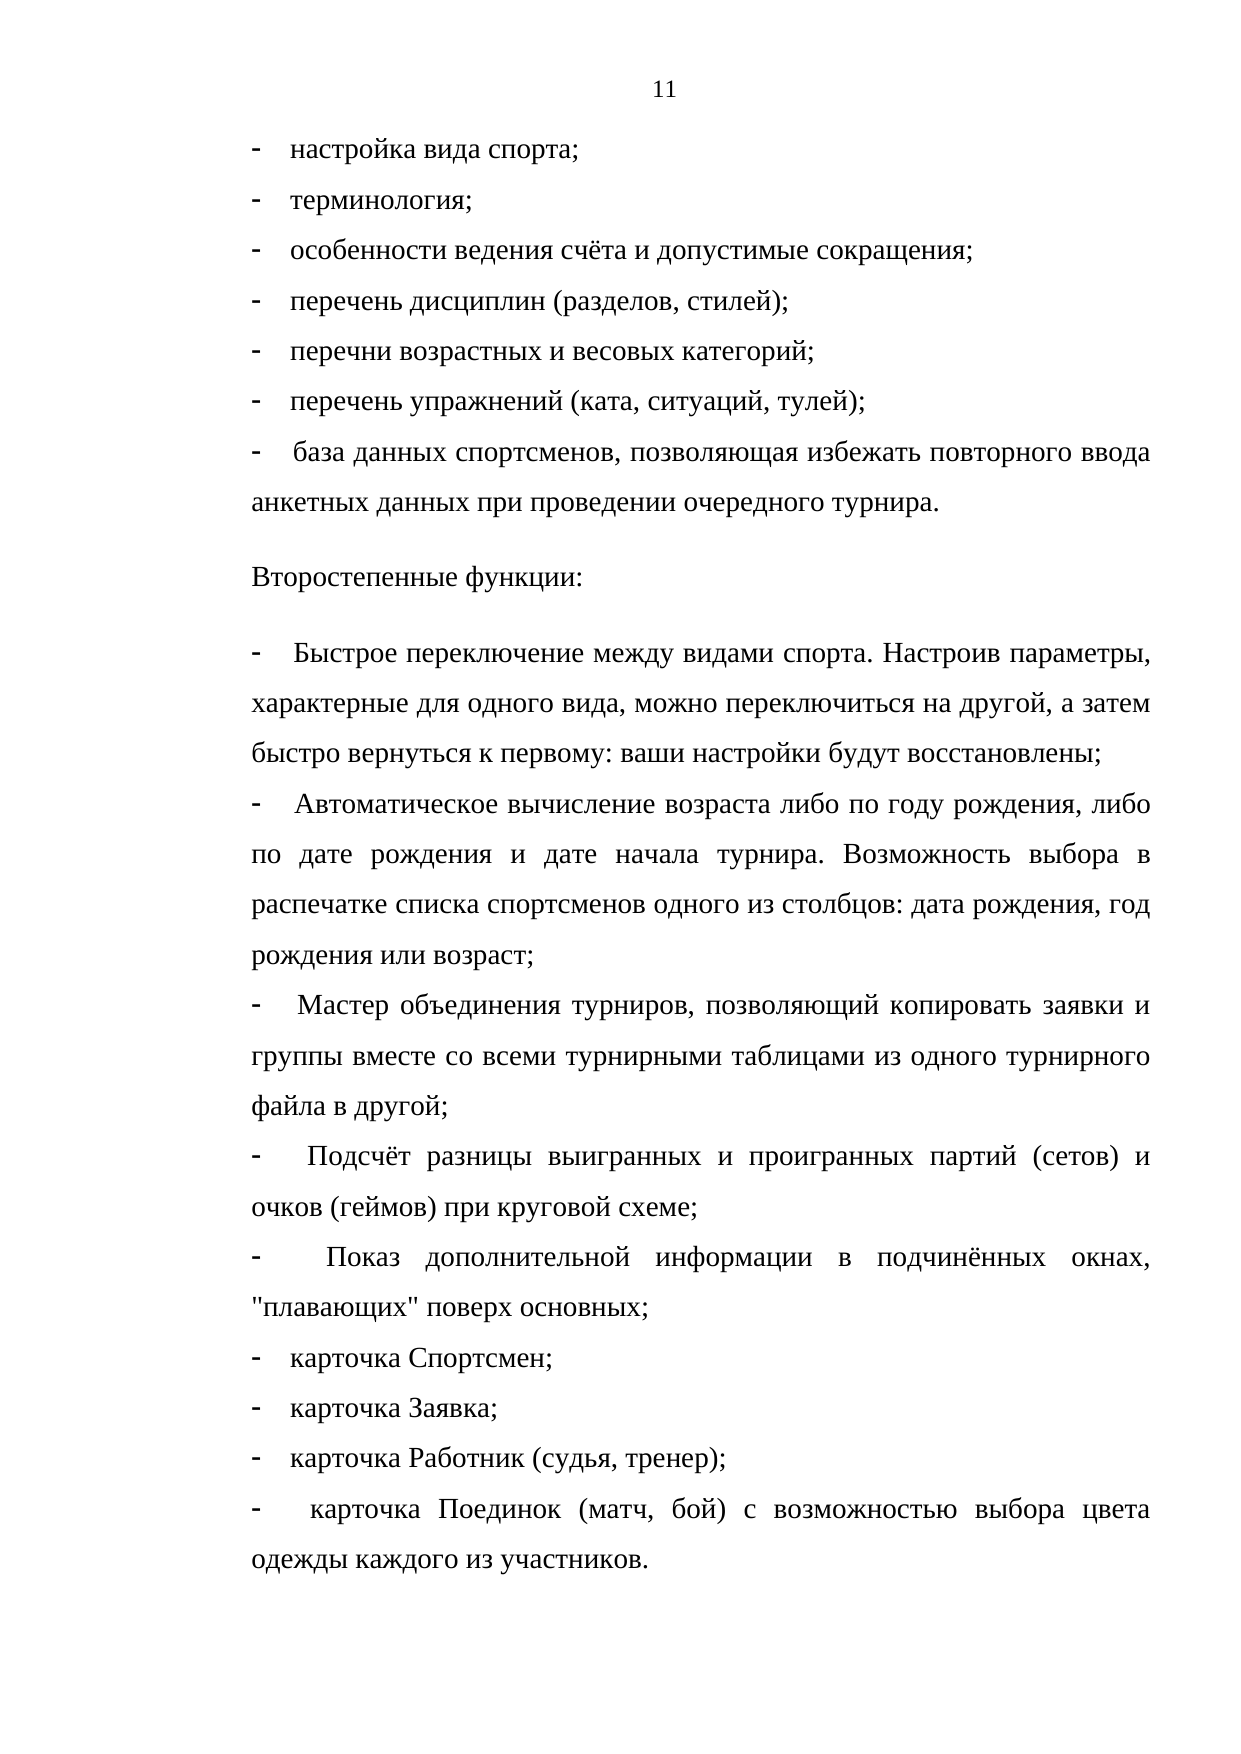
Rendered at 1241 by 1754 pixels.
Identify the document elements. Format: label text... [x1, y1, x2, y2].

list перечни возрастных и весовых категорий; [251, 333, 1152, 367]
list перечень упражнений (ката, ситуаций, тулей); [251, 383, 1152, 417]
list Мастер объединения турниров, позволяющий копировать заявки и группы вместе со всеми турнирными таблицами из одного турнирного файла в другой; [251, 987, 1152, 1122]
list Быстрое переключение между видами спорта. Настроив параметры, характерные для одного вида, можно переключиться на другой, а затем быстро вернуться к первому: ваши настройки будут восстановлены; [251, 635, 1152, 769]
list Подсчёт разницы выигранных и проигранных партий (сетов) и очков (геймов) при круговой схеме; [251, 1138, 1152, 1222]
list Показ дополнительной информации в подчинённых окнах, "плавающих" поверх основных; [251, 1239, 1152, 1323]
list карточка Спортсмен; [251, 1340, 1152, 1373]
list перечень дисциплин (разделов, стилей); [251, 283, 1152, 316]
list карточка Работник (судья, тренер); [251, 1441, 1152, 1474]
list настройка вида спорта; [251, 131, 1152, 165]
list база данных спортсменов, позволяющая избежать повторного ввода анкетных данных при проведении очередного турнира. [251, 434, 1152, 518]
list особенности ведения счёта и допустимые сокращения; [251, 232, 1152, 266]
list терминология; [251, 182, 1152, 215]
list карточка Заявка; [251, 1390, 1152, 1424]
text Второстепенные функции: [177, 559, 1152, 593]
list карточка Поединок (матч, бой) с возможностью выбора цвета одежды каждого из участников. [251, 1491, 1152, 1575]
list Автоматическое вычисление возраста либо по году рождения, либо по дате рождения и дате начала турнира. Возможность выбора в распечатке списка спортсменов одного из столбцов: дата рождения, год рождения или возраст; [251, 786, 1152, 971]
